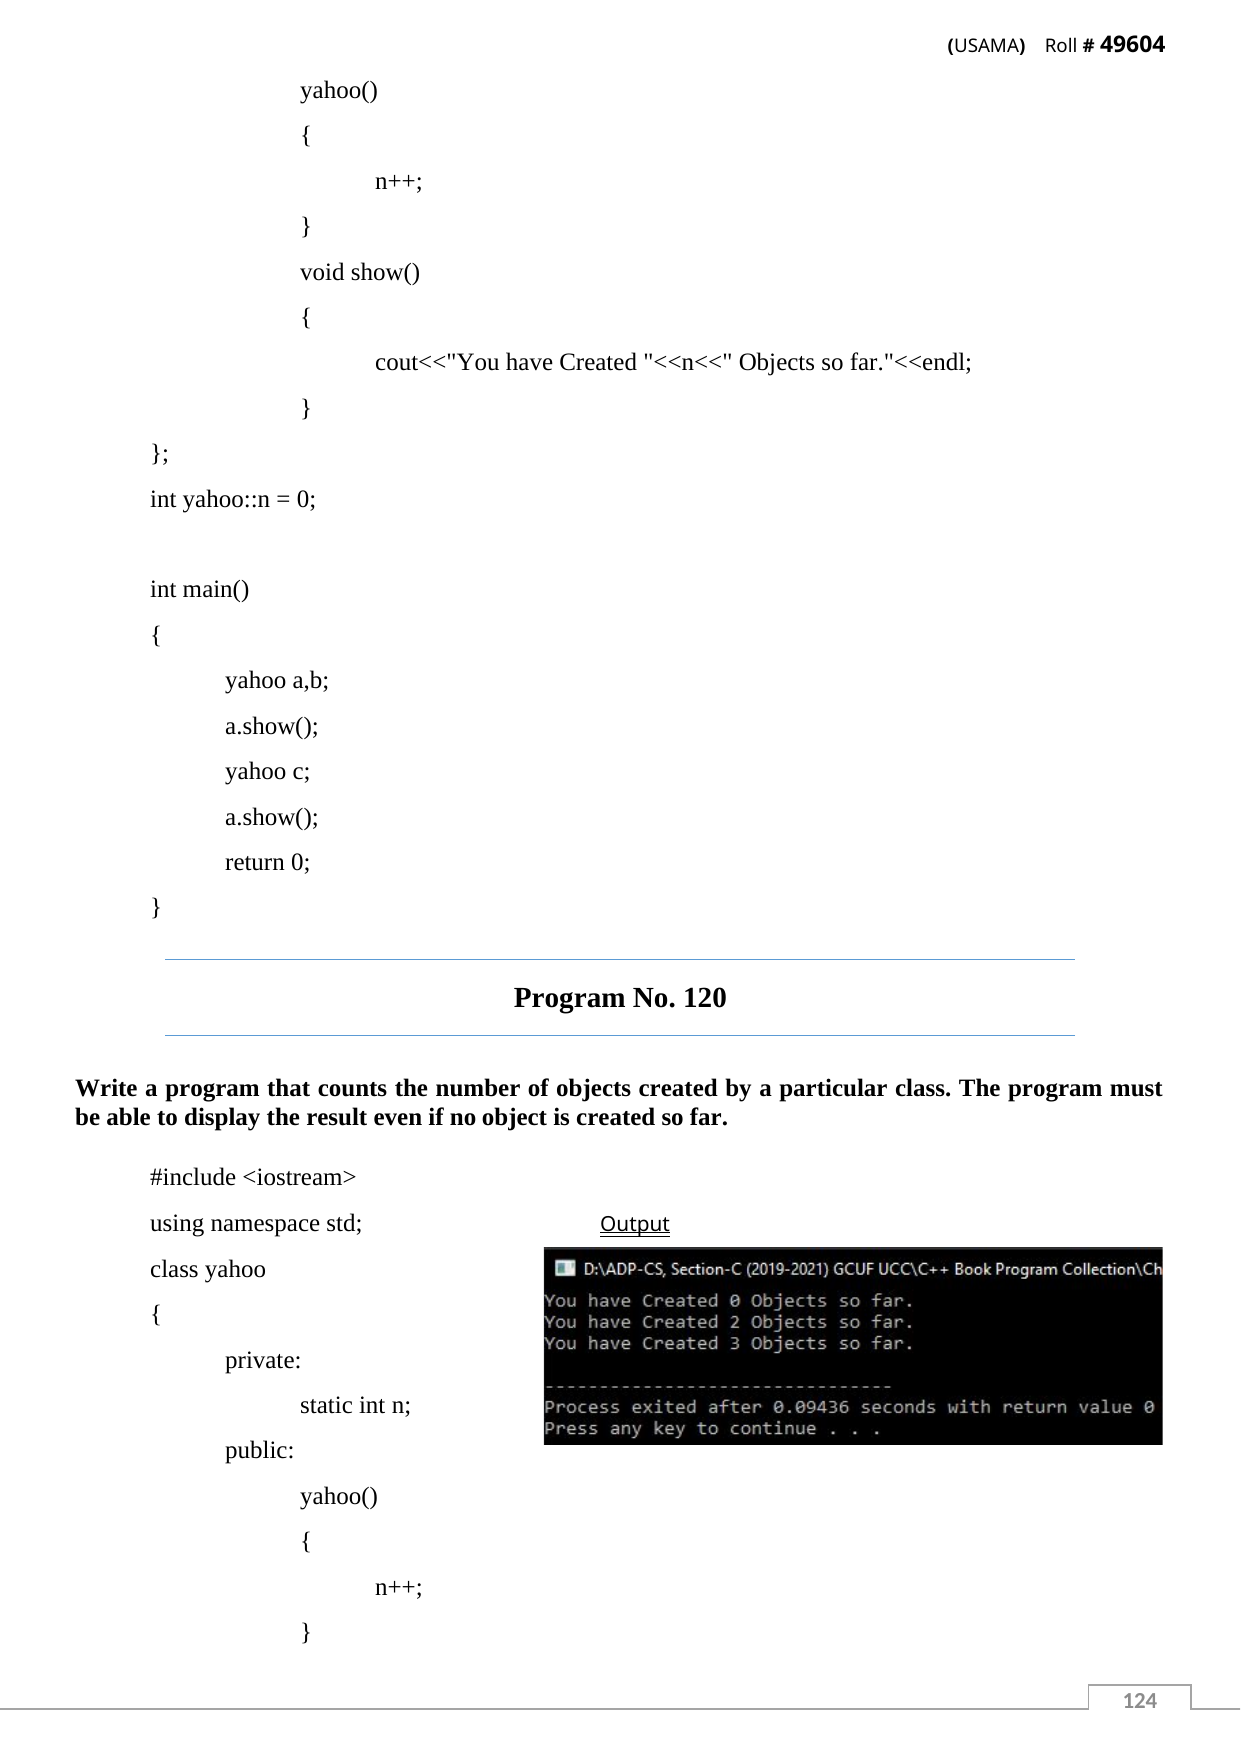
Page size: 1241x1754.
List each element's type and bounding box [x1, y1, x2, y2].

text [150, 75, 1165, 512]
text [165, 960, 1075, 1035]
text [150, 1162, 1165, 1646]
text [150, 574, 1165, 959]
picture [543, 1247, 1163, 1445]
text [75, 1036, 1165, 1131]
